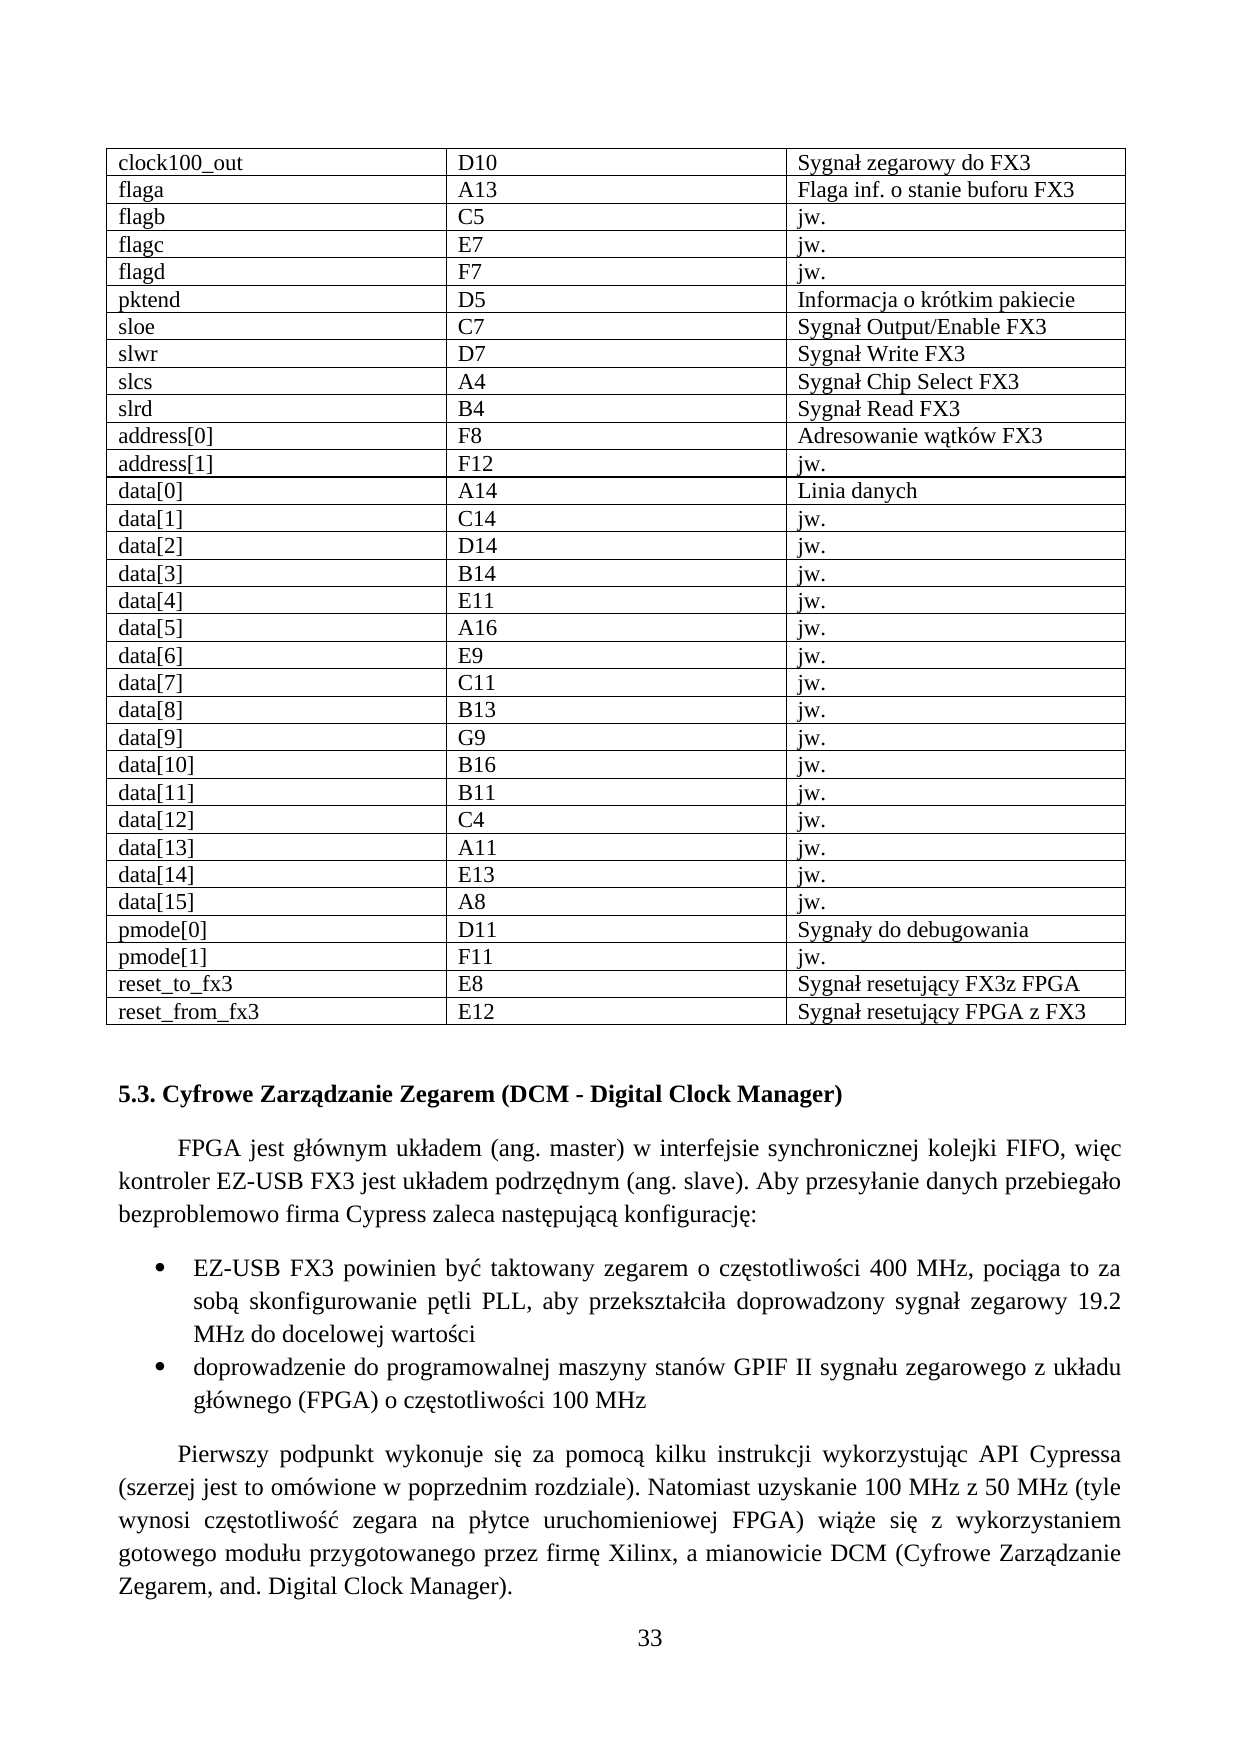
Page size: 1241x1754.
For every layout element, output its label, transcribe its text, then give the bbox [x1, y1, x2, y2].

table_cell A13 [447, 176, 786, 202]
table_cell C7 [447, 313, 786, 339]
table_cell flagd [107, 258, 446, 284]
table_cell A14 [447, 478, 786, 504]
table_cell Sygnały do debugowania [787, 916, 1125, 942]
table_cell data[12] [107, 806, 446, 832]
table_cell address[0] [107, 423, 446, 449]
table_cell F12 [447, 450, 786, 476]
table_cell D7 [447, 340, 786, 367]
table_cell data[0] [107, 478, 446, 504]
table_cell data[8] [107, 697, 446, 723]
table_cell data[14] [107, 861, 446, 887]
table_cell data[11] [107, 779, 446, 805]
table_cell B14 [447, 560, 786, 586]
table_cell data[15] [107, 888, 446, 915]
table_cell jw. [787, 779, 1125, 805]
table_cell pmode[0] [107, 916, 446, 942]
table_cell A16 [447, 614, 786, 641]
table_cell pktend [107, 286, 446, 312]
table_cell reset_to_fx3 [107, 971, 446, 997]
table_cell C5 [447, 204, 786, 230]
table_cell B16 [447, 751, 786, 778]
table_cell Sygnał Write FX3 [787, 340, 1125, 367]
table_cell Sygnał Read FX3 [787, 395, 1125, 422]
table_cell flagc [107, 231, 446, 257]
table_cell B13 [447, 697, 786, 723]
table_cell slrd [107, 395, 446, 422]
table_cell slwr [107, 340, 446, 367]
table_cell slcs [107, 368, 446, 394]
table_cell jw. [787, 560, 1125, 586]
table_cell jw. [787, 888, 1125, 915]
text FPGA jest głównym układem (ang. master) w interfejsie synchronicznej kolejki FIFO, więc kontroler EZ-USB FX3 jest układem podrzędnym (ang. slave). Aby przesyłanie danych przebiegało bezproblemowo firma Cypress zaleca następującą konfigurację: [118, 1133, 1122, 1228]
table_cell data[5] [107, 614, 446, 641]
table_cell clock100_out [107, 149, 446, 175]
table_cell F8 [447, 423, 786, 449]
table_cell pmode[1] [107, 943, 446, 969]
table_cell reset_from_fx3 [107, 998, 446, 1024]
table_cell A4 [447, 368, 786, 394]
table_cell C14 [447, 505, 786, 531]
table_cell sloe [107, 313, 446, 339]
table_cell Sygnał Chip Select FX3 [787, 368, 1125, 394]
table_cell data[13] [107, 834, 446, 860]
table_cell B11 [447, 779, 786, 805]
table_cell Sygnał zegarowy do FX3 [787, 149, 1125, 175]
table_cell address[1] [107, 450, 446, 476]
table_cell flagb [107, 204, 446, 230]
list EZ-USB FX3 powinien być taktowany zegarem o częstotliwości 400 MHz, pociąga to za sobą skonfigurowanie pętli PLL, aby przekształciła doprowadzony sygnał zegarowy 19.2 MHz do docelowej wartości [156, 1253, 1122, 1348]
subtitle 5.3. Cyfrowe Zarządzanie Zegarem (DCM - Digital Clock Manager) [118, 1079, 1122, 1108]
table_cell E12 [447, 998, 786, 1024]
table_cell jw. [787, 806, 1125, 832]
table_cell B4 [447, 395, 786, 422]
table_cell jw. [787, 587, 1125, 613]
table_cell D11 [447, 916, 786, 942]
table_cell jw. [787, 231, 1125, 257]
table_cell jw. [787, 943, 1125, 969]
table_cell jw. [787, 861, 1125, 887]
table_cell Adresowanie wątków FX3 [787, 423, 1125, 449]
table_cell C11 [447, 669, 786, 696]
table_cell jw. [787, 505, 1125, 531]
table_cell Sygnał Output/Enable FX3 [787, 313, 1125, 339]
table_cell Sygnał resetujący FX3z FPGA [787, 971, 1125, 997]
table_cell D14 [447, 532, 786, 558]
table_cell F7 [447, 258, 786, 284]
table_cell C4 [447, 806, 786, 832]
text Pierwszy podpunkt wykonuje się za pomocą kilku instrukcji wykorzystując API Cypressa (szerzej jest to omówione w poprzednim rozdziale). Natomiast uzyskanie 100 MHz z 50 MHz (tyle wynosi częstotliwość zegara na płytce uruchomieniowej FPGA) wiąże się z wykorzystaniem gotowego modułu przygotowanego przez firmę Xilinx, a mianowicie DCM (Cyfrowe Zarządzanie Zegarem, and. Digital Clock Manager). [118, 1439, 1122, 1600]
table_cell jw. [787, 450, 1125, 476]
table_cell data[7] [107, 669, 446, 696]
table_cell data[2] [107, 532, 446, 558]
table_cell jw. [787, 532, 1125, 558]
table_cell F11 [447, 943, 786, 969]
table_cell E9 [447, 642, 786, 668]
table_cell E11 [447, 587, 786, 613]
table_cell data[1] [107, 505, 446, 531]
table_cell G9 [447, 724, 786, 750]
table_cell data[3] [107, 560, 446, 586]
table_cell jw. [787, 751, 1125, 778]
table_cell A8 [447, 888, 786, 915]
table_cell E13 [447, 861, 786, 887]
table_cell jw. [787, 669, 1125, 696]
table_cell jw. [787, 642, 1125, 668]
table_cell data[6] [107, 642, 446, 668]
table_cell D5 [447, 286, 786, 312]
table_cell D10 [447, 149, 786, 175]
table_cell jw. [787, 834, 1125, 860]
table_cell jw. [787, 724, 1125, 750]
table_cell data[10] [107, 751, 446, 778]
table_cell flaga [107, 176, 446, 202]
table_cell E8 [447, 971, 786, 997]
table_cell E7 [447, 231, 786, 257]
table_cell data[9] [107, 724, 446, 750]
table_cell Sygnał resetujący FPGA z FX3 [787, 998, 1125, 1024]
table_cell Informacja o krótkim pakiecie [787, 286, 1125, 312]
table_cell jw. [787, 258, 1125, 284]
list doprowadzenie do programowalnej maszyny stanów GPIF II sygnału zegarowego z układu głównego (FPGA) o częstotliwości 100 MHz [156, 1352, 1122, 1414]
table_cell Linia danych [787, 478, 1125, 504]
table_cell jw. [787, 204, 1125, 230]
table_cell jw. [787, 614, 1125, 641]
table_cell jw. [787, 697, 1125, 723]
table_cell A11 [447, 834, 786, 860]
table_cell Flaga inf. o stanie buforu FX3 [787, 176, 1125, 202]
table_cell data[4] [107, 587, 446, 613]
